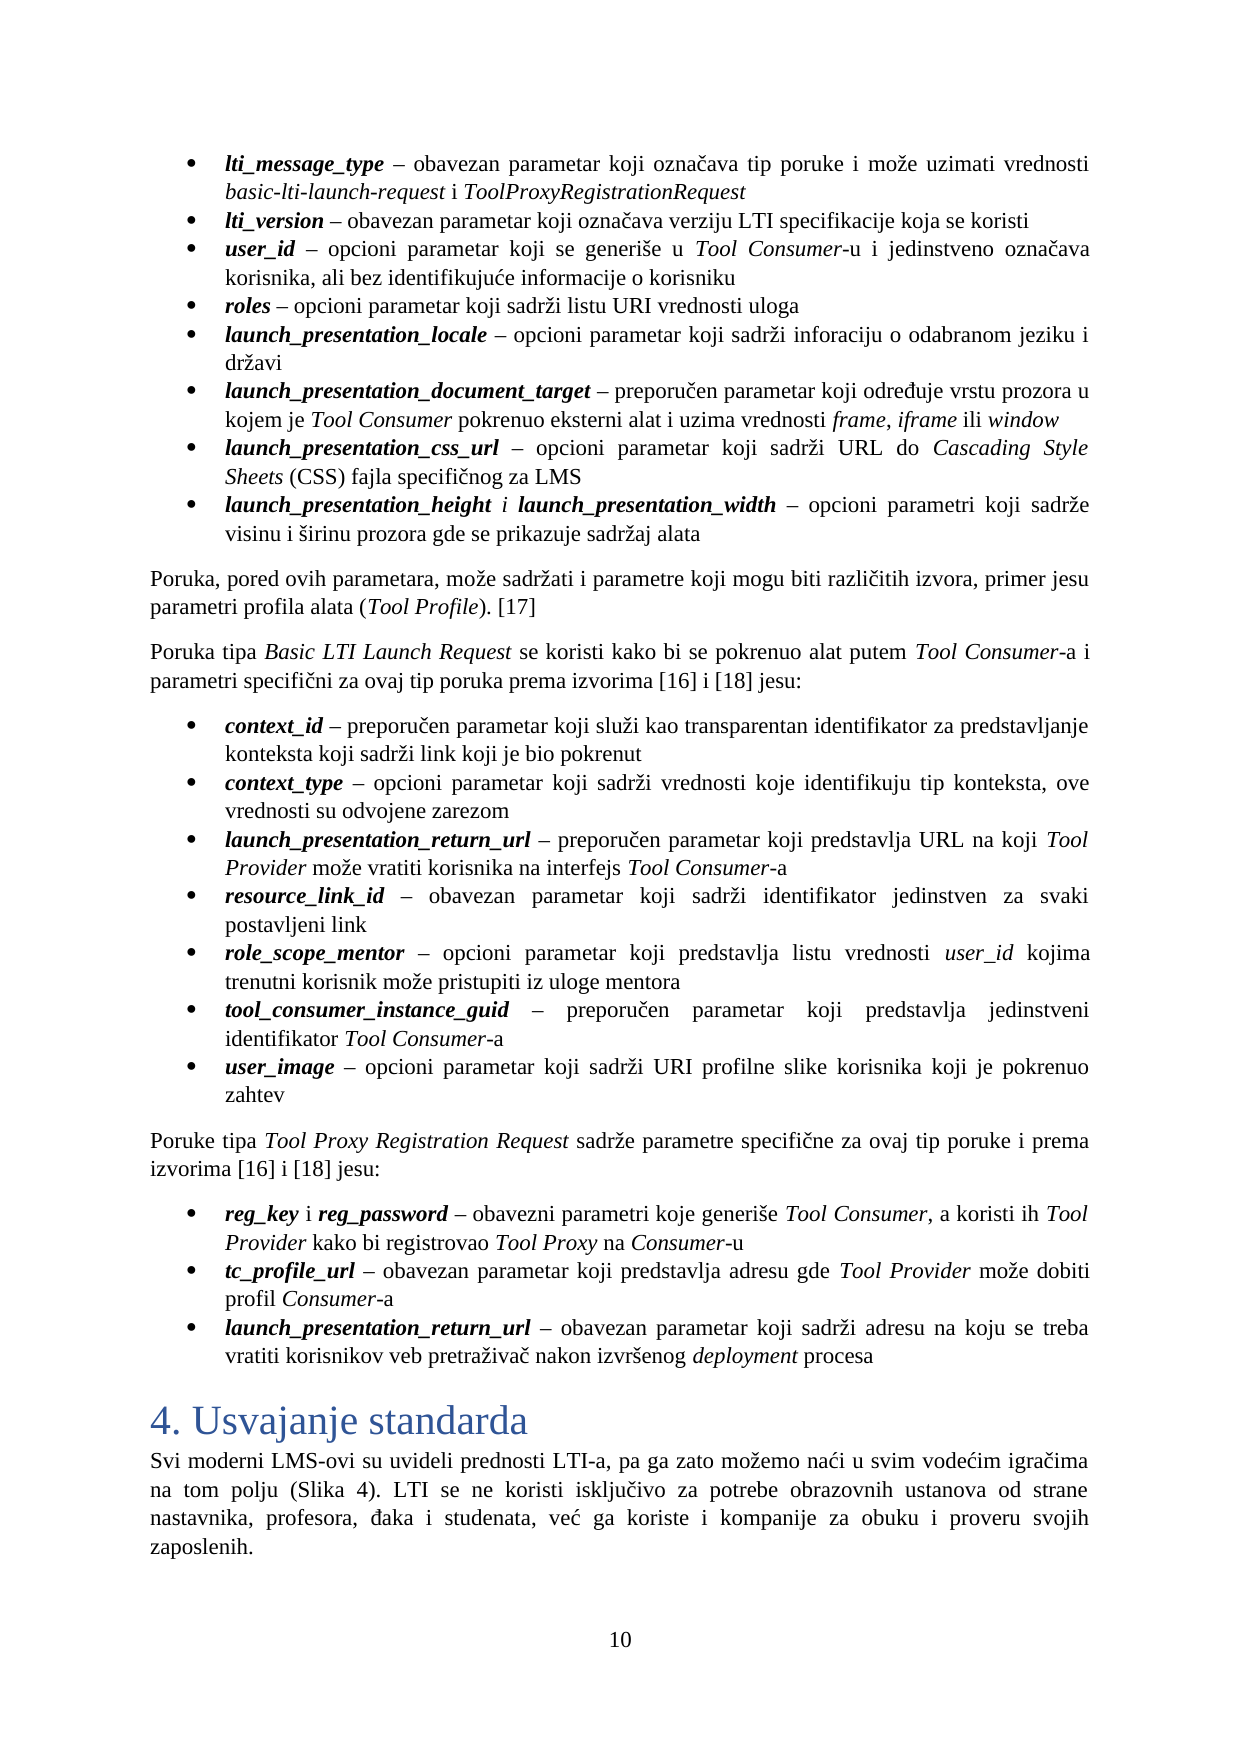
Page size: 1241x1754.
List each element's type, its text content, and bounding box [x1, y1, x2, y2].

list context_id – preporučen parametar koji služi kao transparentan identifikator za predstavljanje konteksta koji sadrži link koji je bio pokrenut [187, 712, 1090, 767]
list tc_profile_url – obavezan parametar koji predstavlja adresu gde Tool Provider može dobiti profil Consumer-a [187, 1257, 1090, 1312]
text Poruka tipa Basic LTI Launch Request se koristi kako bi se pokrenuo alat putem Tool Consumer-a i parametri specifični za ovaj tip poruka prema izvorima [16] i [18] jesu: [150, 638, 1090, 693]
list launch_presentation_return_url – preporučen parametar koji predstavlja URL na koji Tool Provider može vratiti korisnika na interfejs Tool Consumer-a [187, 826, 1090, 880]
list user_image – opcioni parametar koji sadrži URI profilne slike korisnika koji je pokrenuo zahtev [187, 1053, 1090, 1108]
list user_id – opcioni parametar koji se generiše u Tool Consumer-u i jedinstveno označava korisnika, ali bez identifikujuće informacije o korisniku [187, 235, 1090, 290]
list launch_presentation_css_url – opcioni parametar koji sadrži URL do Cascading Style Sheets (CSS) fajla specifičnog za LMS [187, 434, 1090, 489]
list lti_version – obavezan parametar koji označava verziju LTI specifikacije koja se koristi [187, 207, 1090, 233]
subtitle 4. Usvajanje standarda [150, 1396, 1090, 1444]
list launch_presentation_height i launch_presentation_width – opcioni parametri koji sadrže visinu i širinu prozora gde se prikazuje sadržaj alata [187, 491, 1090, 546]
list launch_presentation_document_target – preporučen parametar koji određuje vrstu prozora u kojem je Tool Consumer pokrenuo eksterni alat i uzima vrednosti frame, iframe ili window [187, 377, 1090, 432]
list resource_link_id – obavezan parametar koji sadrži identifikator jedinstven za svaki postavljeni link [187, 882, 1090, 937]
text Poruka, pored ovih parametara, može sadržati i parametre koji mogu biti različitih izvora, primer jesu parametri profila alata (Tool Profile). [17] [150, 565, 1090, 619]
text Svi moderni LMS-ovi su uvideli prednosti LTI-a, pa ga zato možemo naći u svim vodećim igračima na tom polju (Slika 4). LTI se ne koristi isključivo za potrebe obrazovnih ustanova od strane nastavnika, profesora, đaka i studenata, već ga koriste i kompanije za obuku i proveru svojih zaposlenih. [150, 1447, 1090, 1559]
list lti_message_type – obavezan parametar koji označava tip poruke i može uzimati vrednosti basic-lti-launch-request i ToolProxyRegistrationRequest [187, 150, 1090, 205]
list launch_presentation_locale – opcioni parametar koji sadrži inforaciju o odabranom jeziku i državi [187, 321, 1090, 375]
list roles – opcioni parametar koji sadrži listu URI vrednosti uloga [187, 292, 1090, 318]
list launch_presentation_return_url – obavezan parametar koji sadrži adresu na koju se treba vratiti korisnikov veb pretraživač nakon izvršenog deployment procesa [187, 1314, 1090, 1369]
list role_scope_mentor – opcioni parametar koji predstavlja listu vrednosti user_id kojima trenutni korisnik može pristupiti iz uloge mentora [187, 939, 1090, 994]
list reg_key i reg_password – obavezni parametri koje generiše Tool Consumer, a koristi ih Tool Provider kako bi registrovao Tool Proxy na Consumer-u [187, 1200, 1090, 1255]
list tool_consumer_instance_guid – preporučen parametar koji predstavlja jedinstveni identifikator Tool Consumer-a [187, 996, 1090, 1051]
list context_type – opcioni parametar koji sadrži vrednosti koje identifikuju tip konteksta, ove vrednosti su odvojene zarezom [187, 769, 1090, 823]
text Poruke tipa Tool Proxy Registration Request sadrže parametre specifične za ovaj tip poruke i prema izvorima [16] i [18] jesu: [150, 1127, 1090, 1181]
